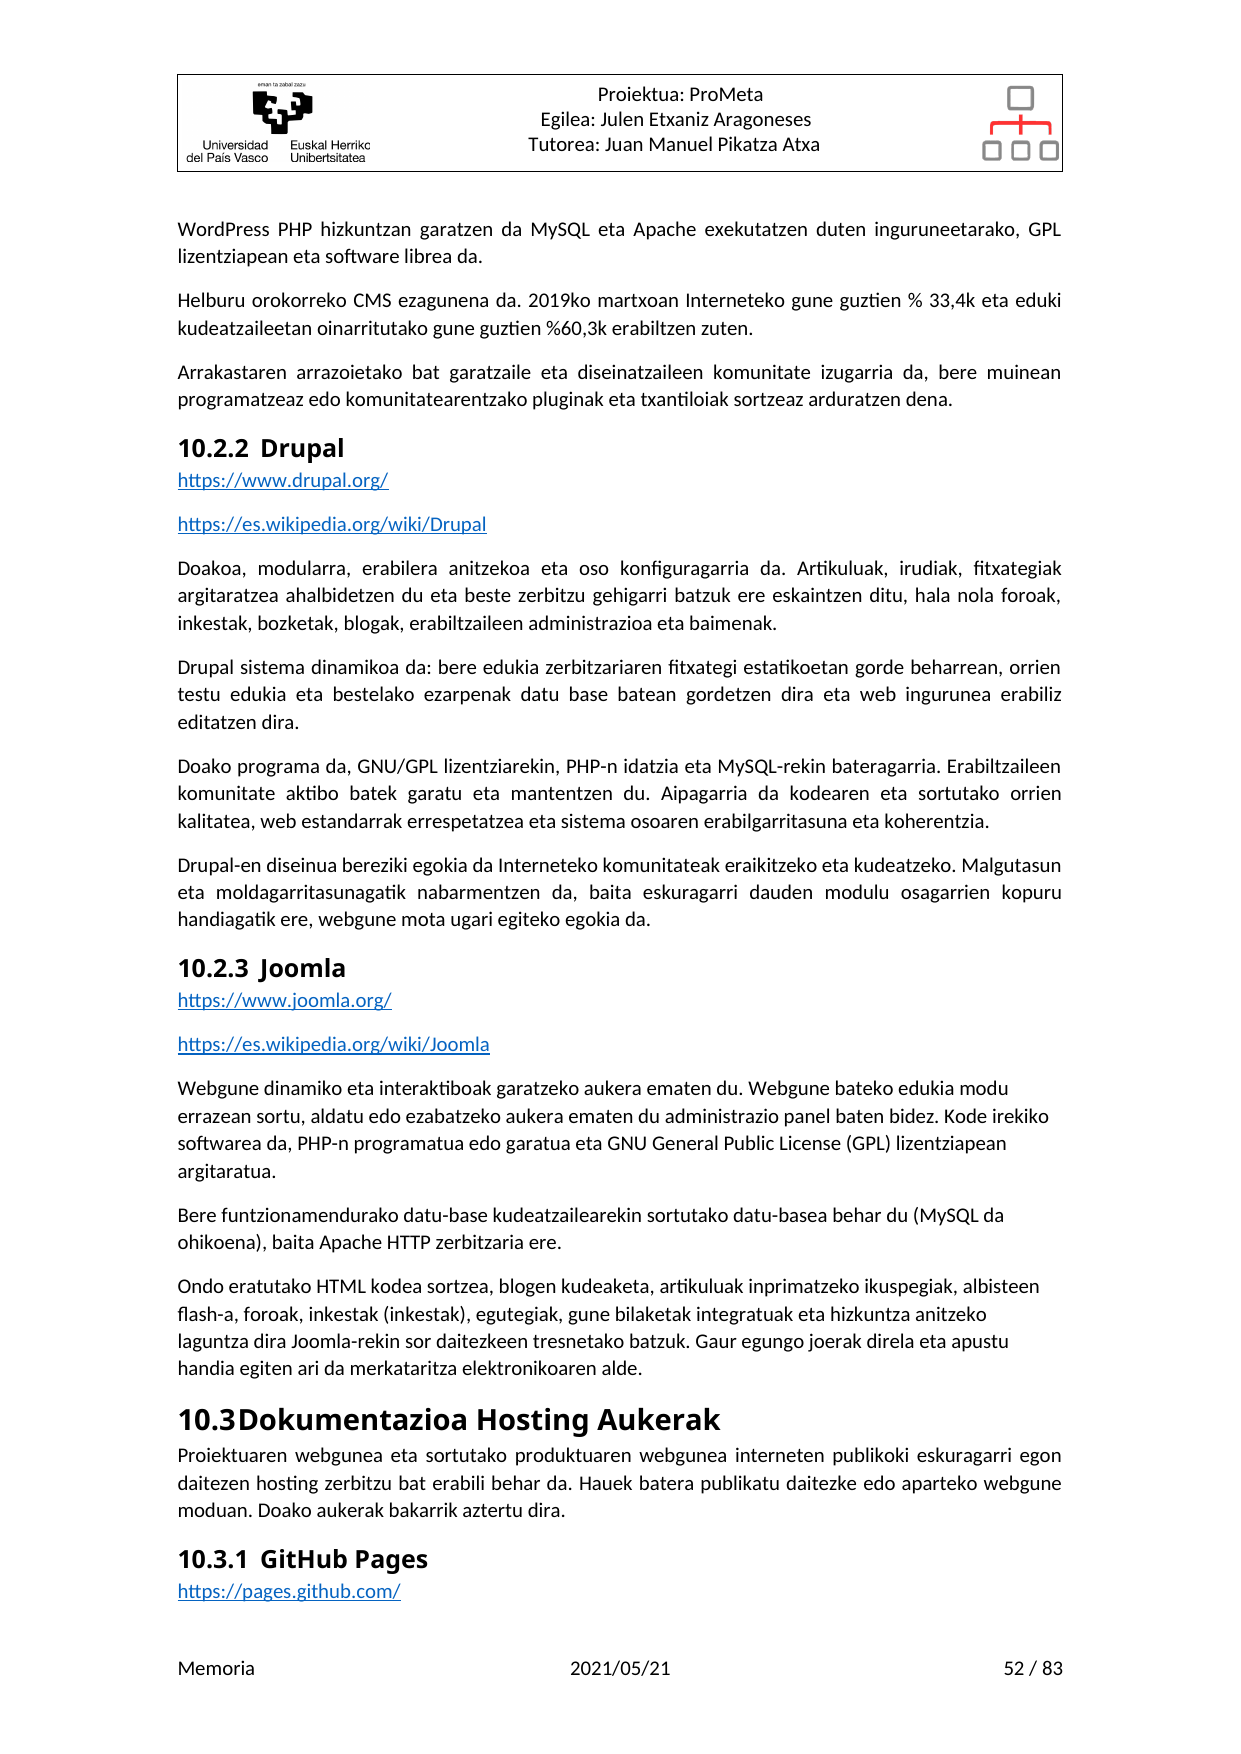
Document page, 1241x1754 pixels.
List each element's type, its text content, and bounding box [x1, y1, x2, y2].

text Drupal-en diseinua bereziki egokia da Interneteko komunitateak eraikitzeko eta kudeatzeko. Malgutasun eta moldagarritasunagatik nabarmentzen da, baita eskuragarri dauden modulu osagarrien kopuru handiagatik ere, webgune mota ugari egiteko egokia da. [177, 852, 1063, 932]
text Helburu orokorreko CMS ezagunena da. 2019ko martxoan Interneteko gune guztien % 33,4k eta eduki kudeatzaileetan oinarritutako gune guztien %60,3k erabiltzen zuten. [177, 287, 1063, 340]
text https://www.joomla.org/ [177, 987, 1063, 1013]
text Drupal sistema dinamikoa da: bere edukia zerbitzariaren fitxategi estatikoetan gorde beharrean, orrien testu edukia eta bestelako ezarpenak datu base batean gordetzen dira eta web ingurunea erabiliz editatzen dira. [177, 654, 1063, 734]
text WordPress PHP hizkuntzan garatzen da MySQL eta Apache exekutatzen duten inguruneetarako, GPL lizentziapean eta software librea da. [177, 216, 1063, 269]
subtitle Dokumentazioa Hosting Aukerak [177, 1399, 1063, 1439]
text https://es.wikipedia.org/wiki/Drupal [177, 511, 1063, 537]
text Arrakastaren arrazoietako bat garatzaile eta diseinatzaileen komunitate izugarria da, bere muinean programatzeaz edo komunitatearentzako pluginak eta txantiloiak sortzeaz arduratzen dena. [177, 359, 1063, 412]
picture [978, 80, 1060, 162]
text Webgune dinamiko eta interaktiboak garatzeko aukera ematen du. Webgune bateko edukia modu errazean sortu, aldatu edo ezabatzeko aukera ematen du administrazio panel baten bidez. Kode irekiko softwarea da, PHP-n programatua edo garatua eta GNU General Public License (GPL) lizentziapean argitaratua. [177, 1076, 1063, 1183]
text Ondo eratutako HTML kodea sortzea, blogen kudeaketa, artikuluak inprimatzeko ikuspegiak, albisteen flash-a, foroak, inkestak (inkestak), egutegiak, gune bilaketak integratuak eta hizkuntza anitzeko laguntza dira Joomla-rekin sor daitezkeen tresnetako batzuk. Gaur egungo joerak direla eta apustu handia egiten ari da merkataritza elektronikoaren alde. [177, 1273, 1063, 1381]
text https://pages.github.com/ [177, 1578, 1063, 1603]
subtitle Drupal [177, 430, 1063, 464]
subtitle GitHub Pages [177, 1541, 1063, 1575]
text https://es.wikipedia.org/wiki/Joomla [177, 1032, 1063, 1057]
text Proiektuaren webgunea eta sortutako produktuaren webgunea interneten publikoki eskuragarri egon daitezen hosting zerbitzu bat erabili behar da. Hauek batera publikatu daitezke edo aparteko webgune moduan. Doako aukerak bakarrik aztertu dira. [177, 1442, 1063, 1523]
subtitle Joomla [177, 951, 1063, 985]
text https://www.drupal.org/ [177, 467, 1063, 493]
picture [182, 80, 370, 162]
text Doako programa da, GNU/GPL lizentziarekin, PHP-n idatzia eta MySQL-rekin bateragarria. Erabiltzaileen komunitate aktibo batek garatu eta mantentzen du. Aipagarria da kodearen eta sortutako orrien kalitatea, web estandarrak errespetatzea eta sistema osoaren erabilgarritasuna eta koherentzia. [177, 753, 1063, 833]
text Doakoa, modularra, erabilera anitzekoa eta oso konfiguragarria da. Artikuluak, irudiak, fitxategiak argitaratzea ahalbidetzen du eta beste zerbitzu gehigarri batzuk ere eskaintzen ditu, hala nola foroak, inkestak, bozketak, blogak, erabiltzaileen administrazioa eta baimenak. [177, 555, 1063, 636]
text Bere funtzionamendurako datu-base kudeatzailearekin sortutako datu-basea behar du (MySQL da ohikoena), baita Apache HTTP zerbitzaria ere. [177, 1202, 1063, 1255]
